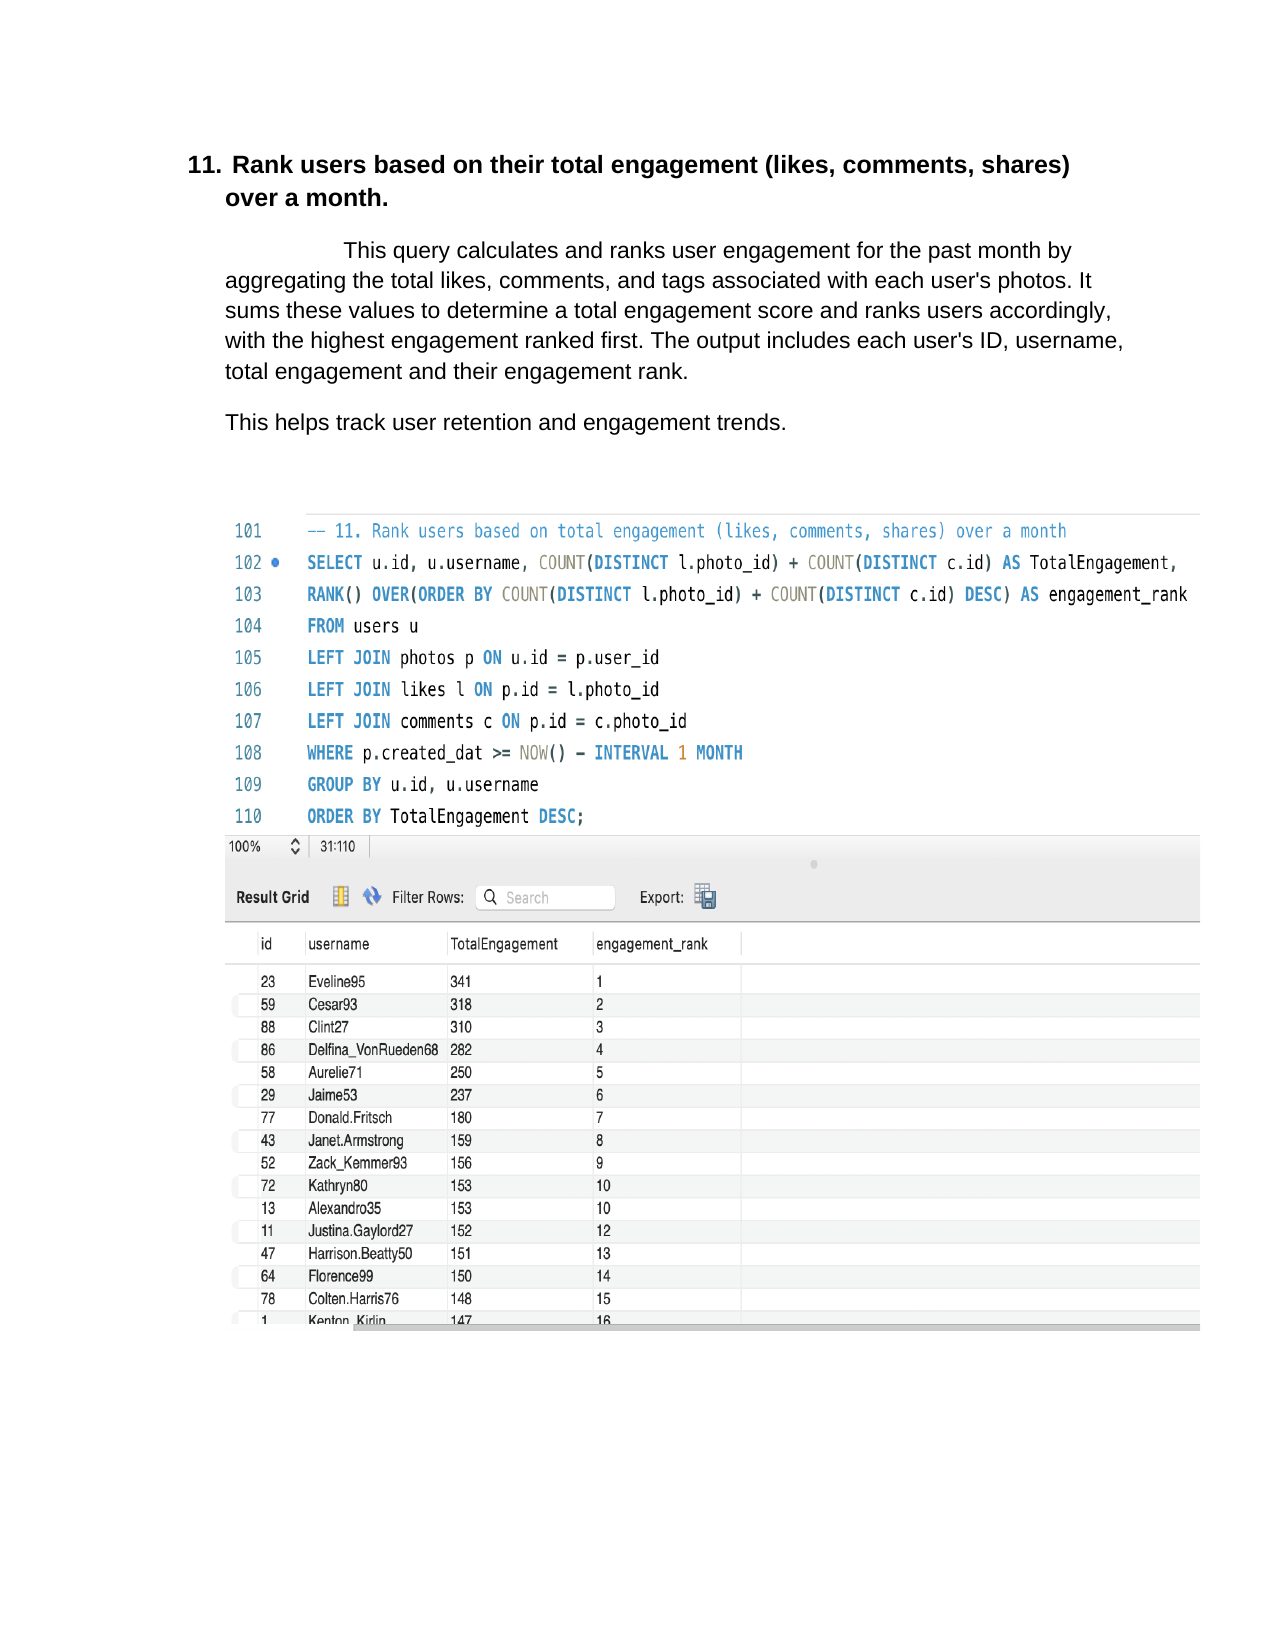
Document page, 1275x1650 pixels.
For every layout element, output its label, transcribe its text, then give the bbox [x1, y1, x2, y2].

text This helps track user retention and engagement trends. [225, 409, 1125, 435]
text This query calculates and ranks user engagement for the past month by aggregating the total likes, comments, and tags associated with each user's photos. It sums these values to determine a total engagement score and ranks users accordingly, with the highest engagement ranked first. The output includes each user's ID, username, total engagement and their engagement rank. [225, 237, 1125, 384]
picture [225, 510, 1200, 1331]
list Rank users based on their total engagement (likes, comments, shares) over a month. [187, 150, 1125, 212]
